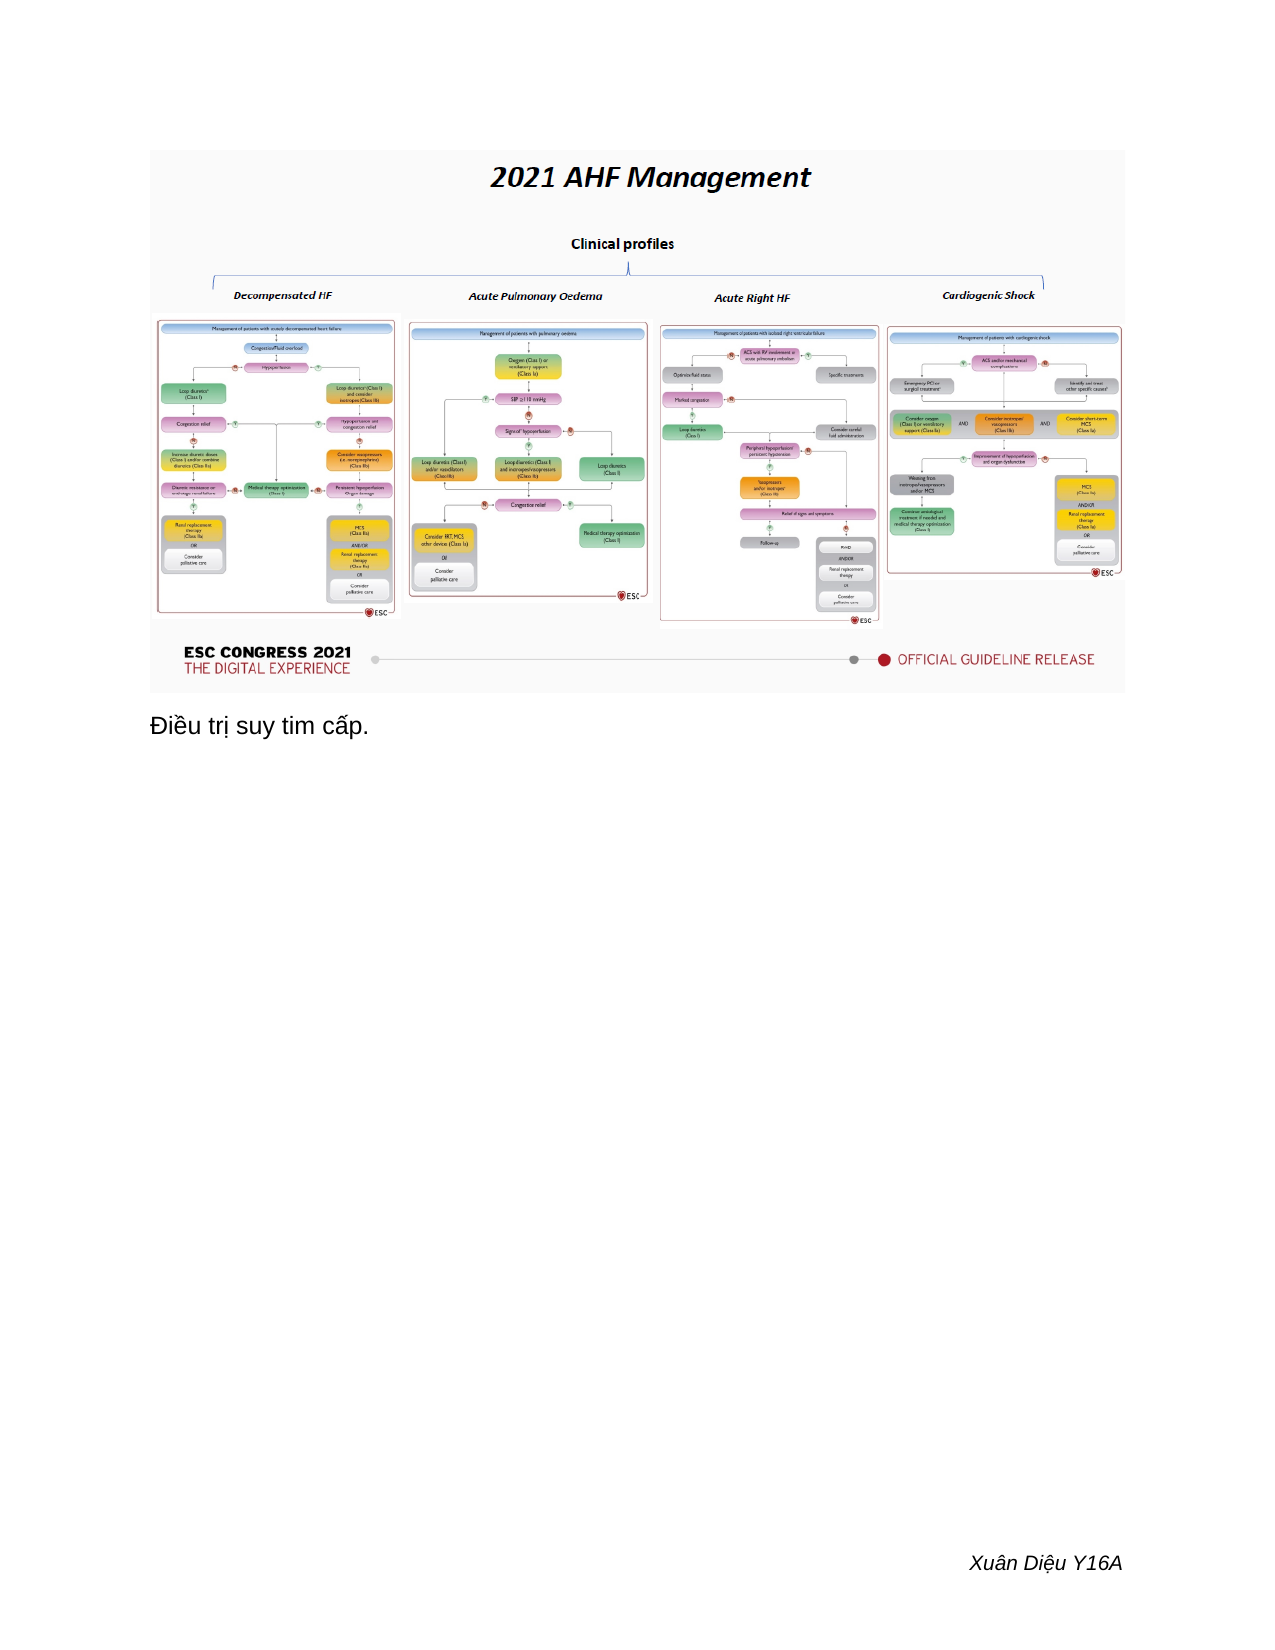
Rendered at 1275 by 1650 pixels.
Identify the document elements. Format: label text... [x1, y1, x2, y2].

picture [150, 150, 1125, 693]
text Điều trị suy tim cấp. [150, 711, 1125, 740]
